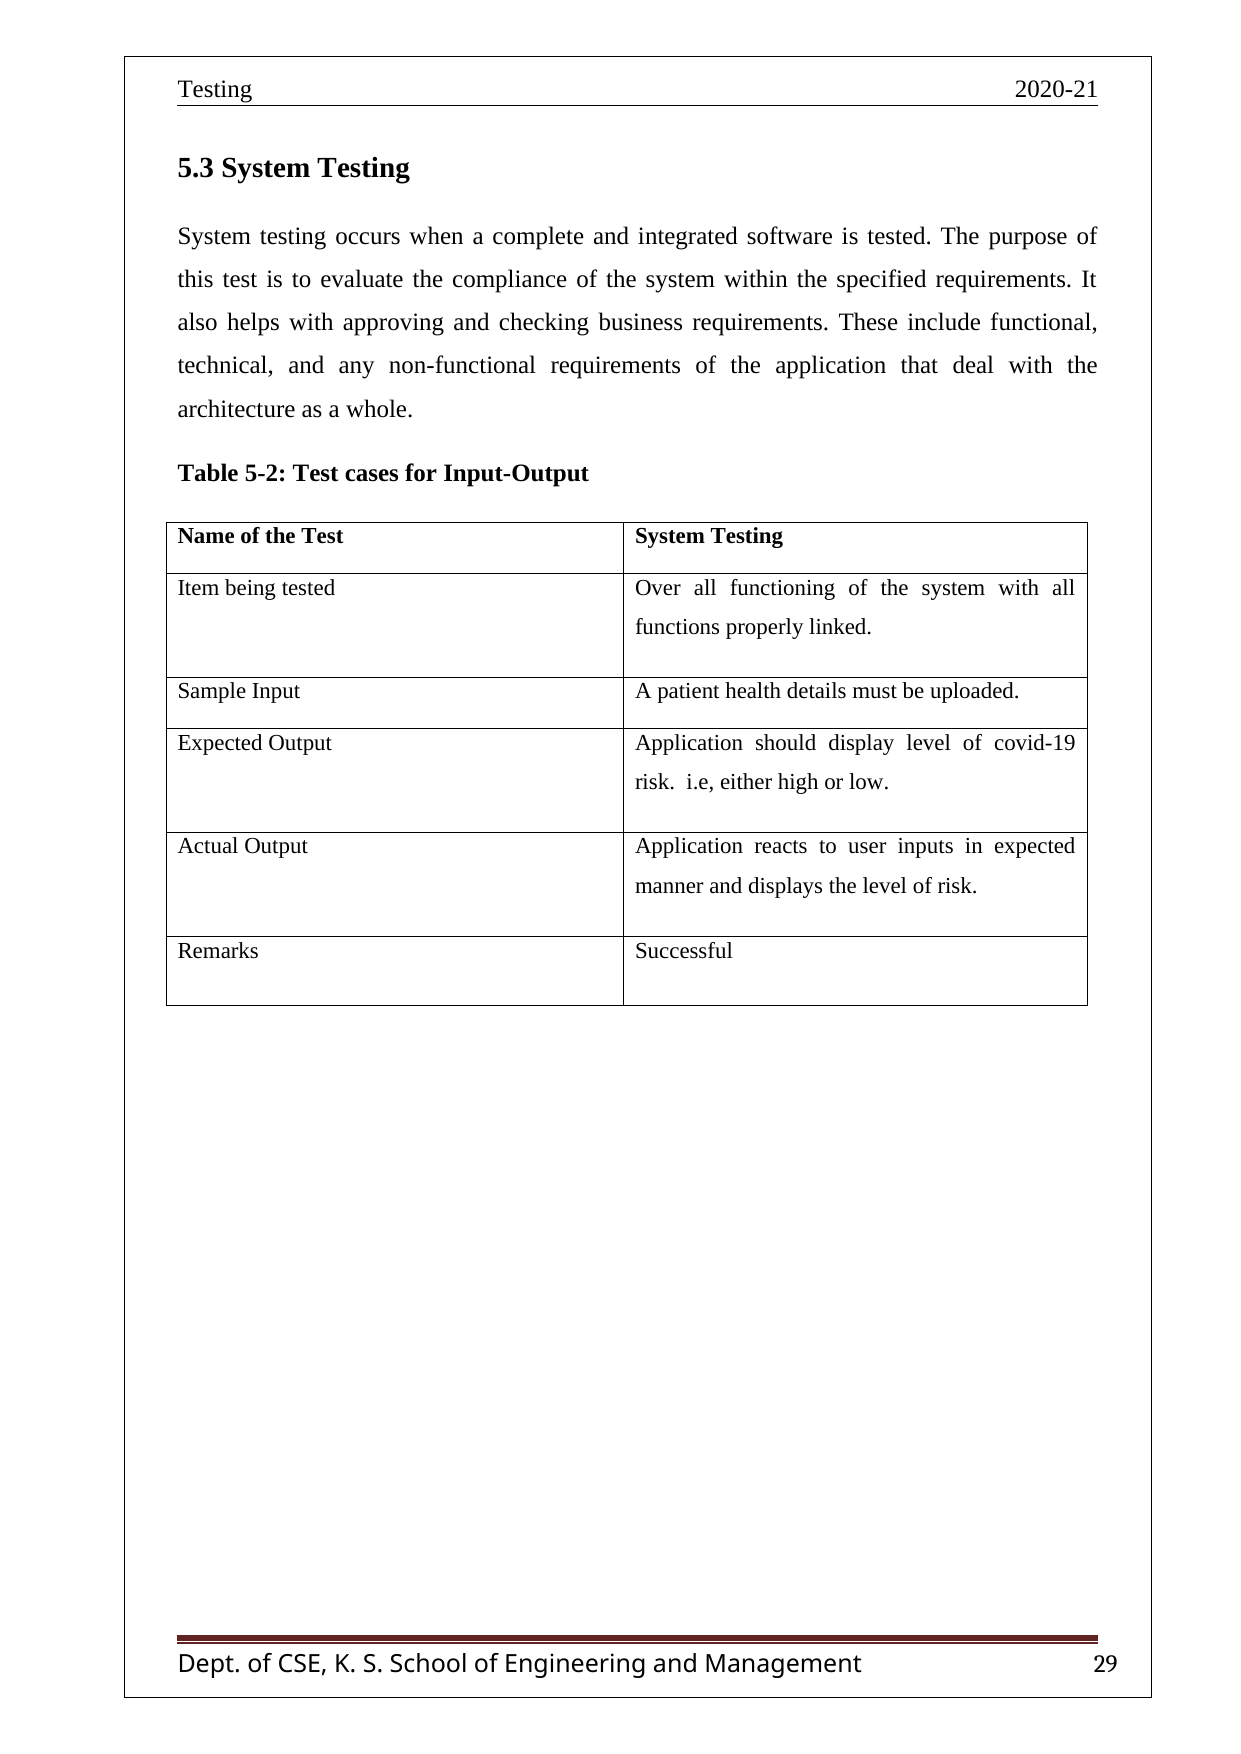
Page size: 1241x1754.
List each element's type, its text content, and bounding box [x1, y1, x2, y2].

table_cell Actual Output [167, 833, 623, 936]
table_header System Testing [624, 523, 1087, 572]
text System testing occurs when a complete and integrated software is tested. The purpose of this test is to evaluate the compliance of the system within the specified requirements. It also helps with approving and checking business requirements. These include functional, technical, and any non-functional requirements of the application that deal with the architecture as a whole. [177, 221, 1098, 422]
table_cell Expected Output [167, 729, 623, 832]
text Table 5-2: Test cases for Input-Output [177, 458, 1098, 486]
table_cell Remarks [167, 937, 623, 1005]
subtitle 5.3 System Testing [177, 150, 1098, 183]
table_header Name of the Test [167, 523, 623, 572]
table_cell Application reacts to user inputs in expected manner and displays the level of risk. [624, 833, 1087, 936]
table_cell Application should display level of covid-19 risk. i.e, either high or low. [624, 729, 1087, 832]
table_cell A patient health details must be uploaded. [624, 678, 1087, 727]
table_cell Item being tested [167, 574, 623, 677]
table_cell Over all functioning of the system with all functions properly linked. [624, 574, 1087, 677]
table_cell Successful [624, 937, 1087, 1005]
table_cell Sample Input [167, 678, 623, 727]
